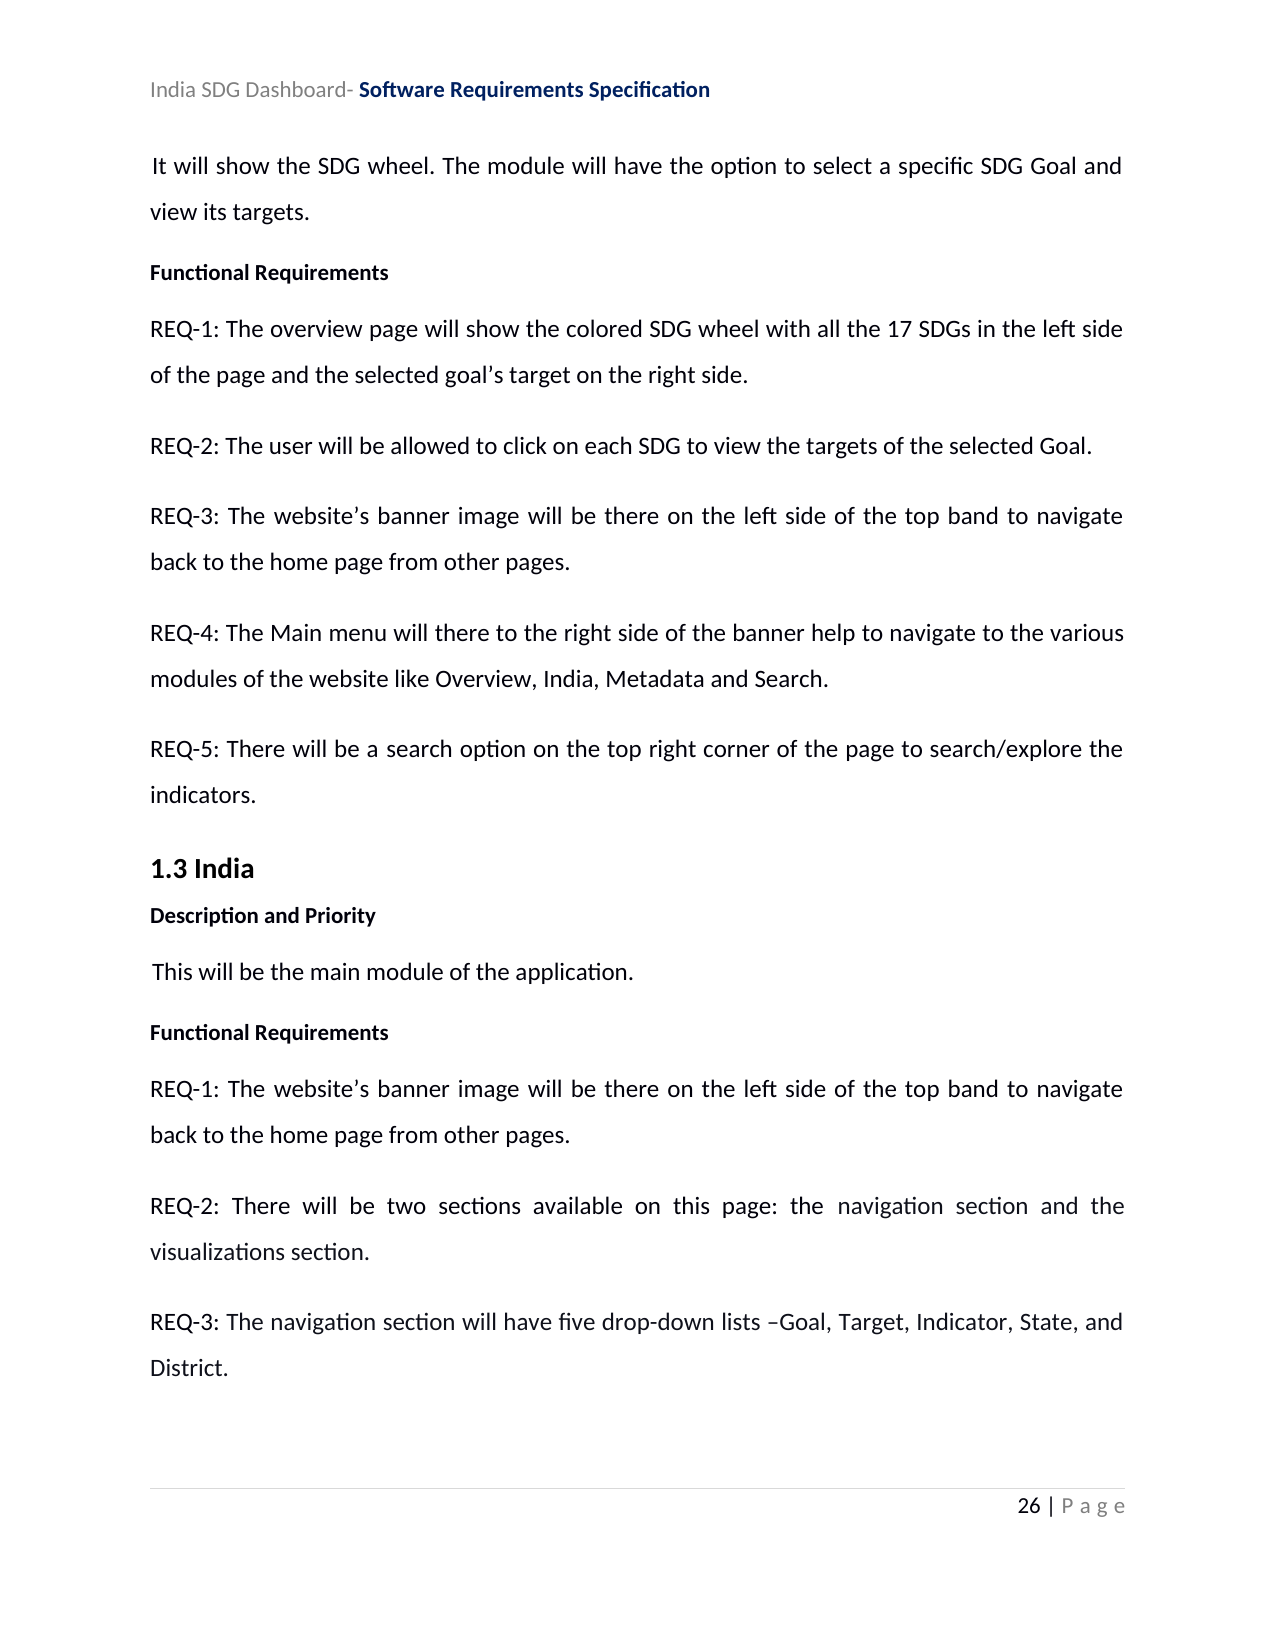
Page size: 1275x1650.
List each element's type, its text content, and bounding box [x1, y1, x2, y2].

text REQ-4: The Main menu will there to the right side of the banner help to navigate to the various modules of the website like Overview, India, Metadata and Search. [150, 617, 1125, 693]
text REQ-5: There will be a search option on the top right corner of the page to search/explore the indicators. [150, 733, 1125, 810]
text Functional Requirements [150, 258, 1125, 286]
text It will show the SDG wheel. The module will have the option to select a specific SDG Goal and view its targets. [150, 150, 1125, 226]
text Description and Priority [150, 901, 1125, 929]
text REQ-3: The website’s banner image will be there on the left side of the top band to navigate back to the home page from other pages. [150, 501, 1125, 577]
text REQ-2: The user will be allowed to click on each SDG to view the targets of the selected Goal. [150, 430, 1125, 460]
text REQ-2: There will be two sections available on this page: the navigation section and the visualizations section. [150, 1190, 1125, 1266]
text REQ-1: The website’s banner image will be there on the left side of the top band to navigate back to the home page from other pages. [150, 1074, 1125, 1150]
text REQ-3: The navigation section will have five drop-down lists –Goal, Target, Indicator, State, and District. [150, 1307, 1125, 1383]
subtitle 1.3 India [150, 850, 1125, 886]
text Functional Requirements [150, 1018, 1125, 1046]
text This will be the main module of the application. [150, 956, 1125, 987]
text REQ-1: The overview page will show the colored SDG wheel with all the 17 SDGs in the left side of the page and the selected goal’s target on the right side. [150, 313, 1125, 389]
